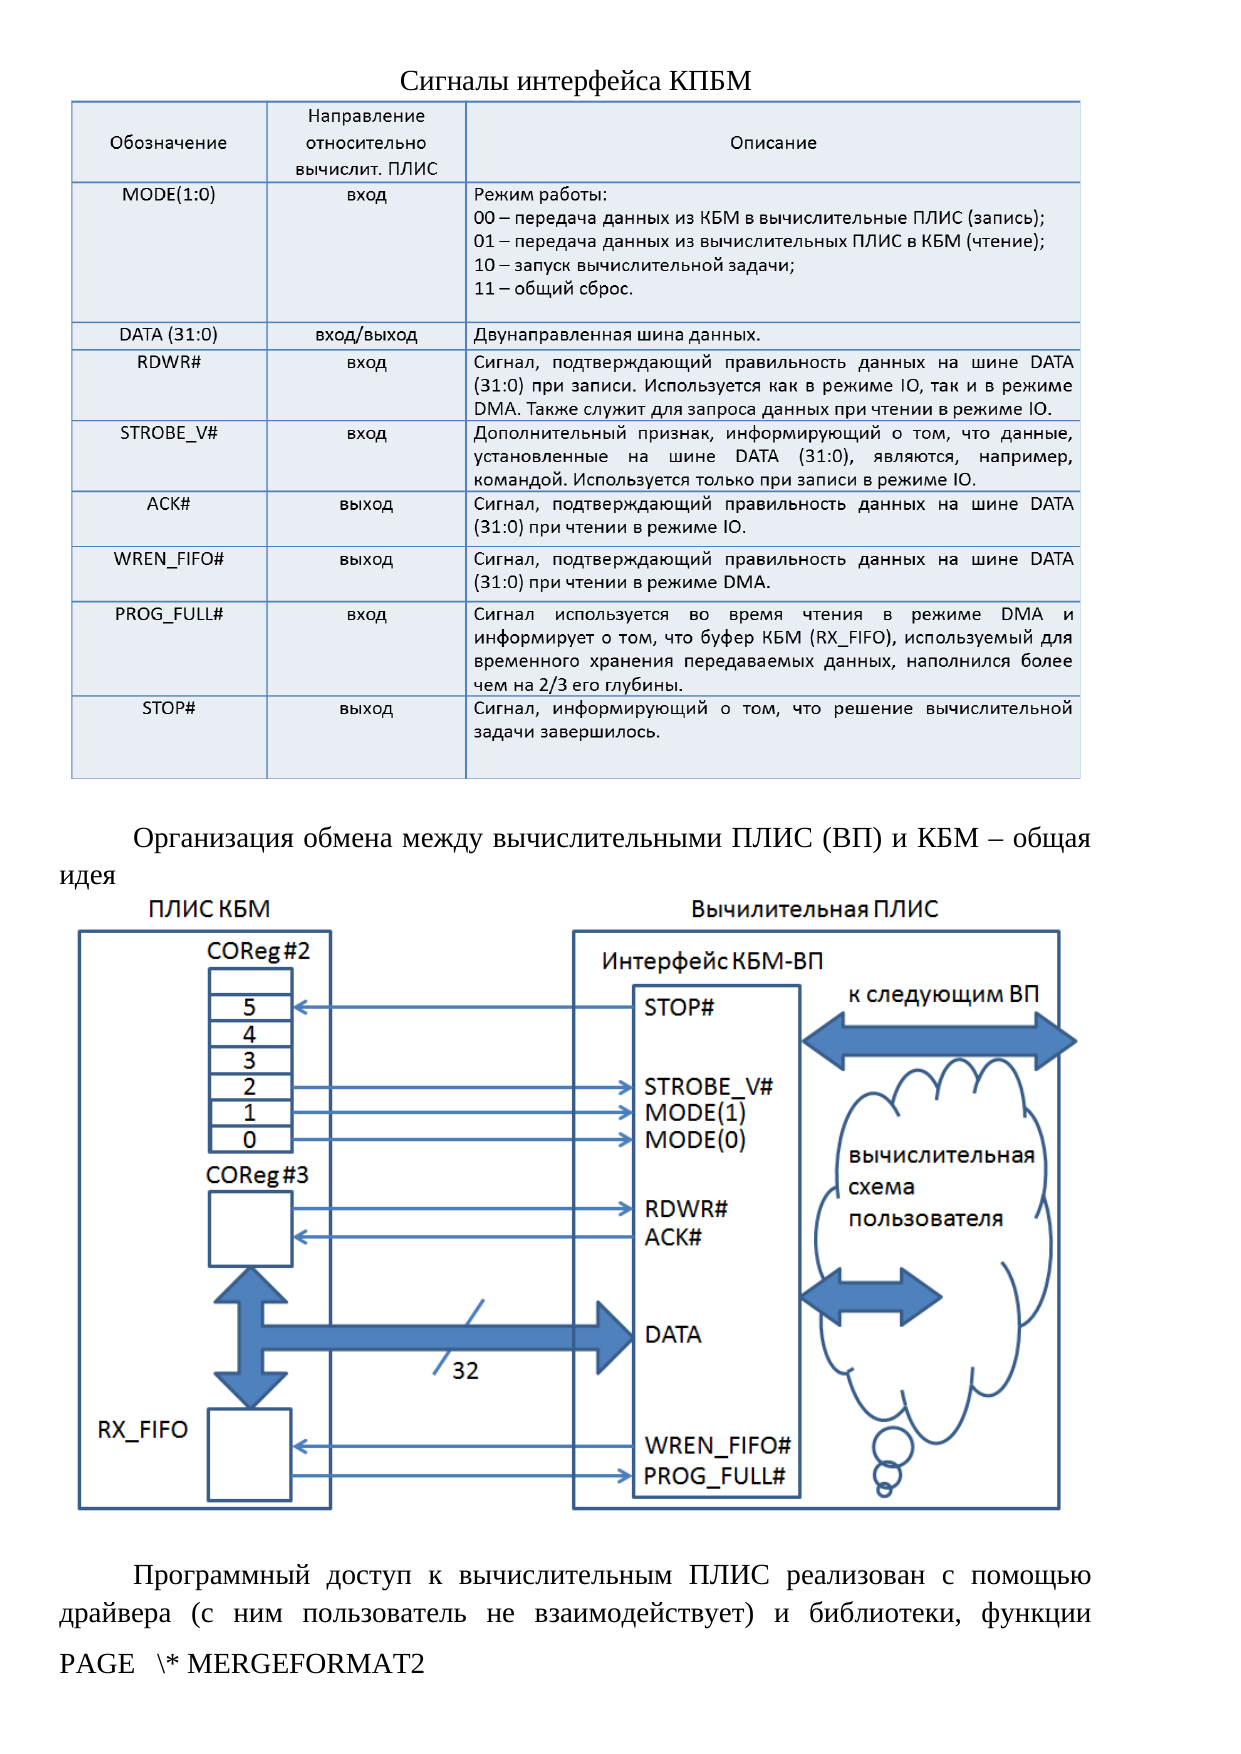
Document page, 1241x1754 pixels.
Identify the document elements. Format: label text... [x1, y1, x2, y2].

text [59, 1553, 1092, 1628]
picture [71, 890, 1081, 1516]
text Организация обмена между вычислительными ПЛИС (ВП) и КБМ – общая идея [59, 816, 1092, 891]
text Сигналы интерфейса КПБМ [59, 59, 1092, 97]
picture [71, 96, 1081, 779]
